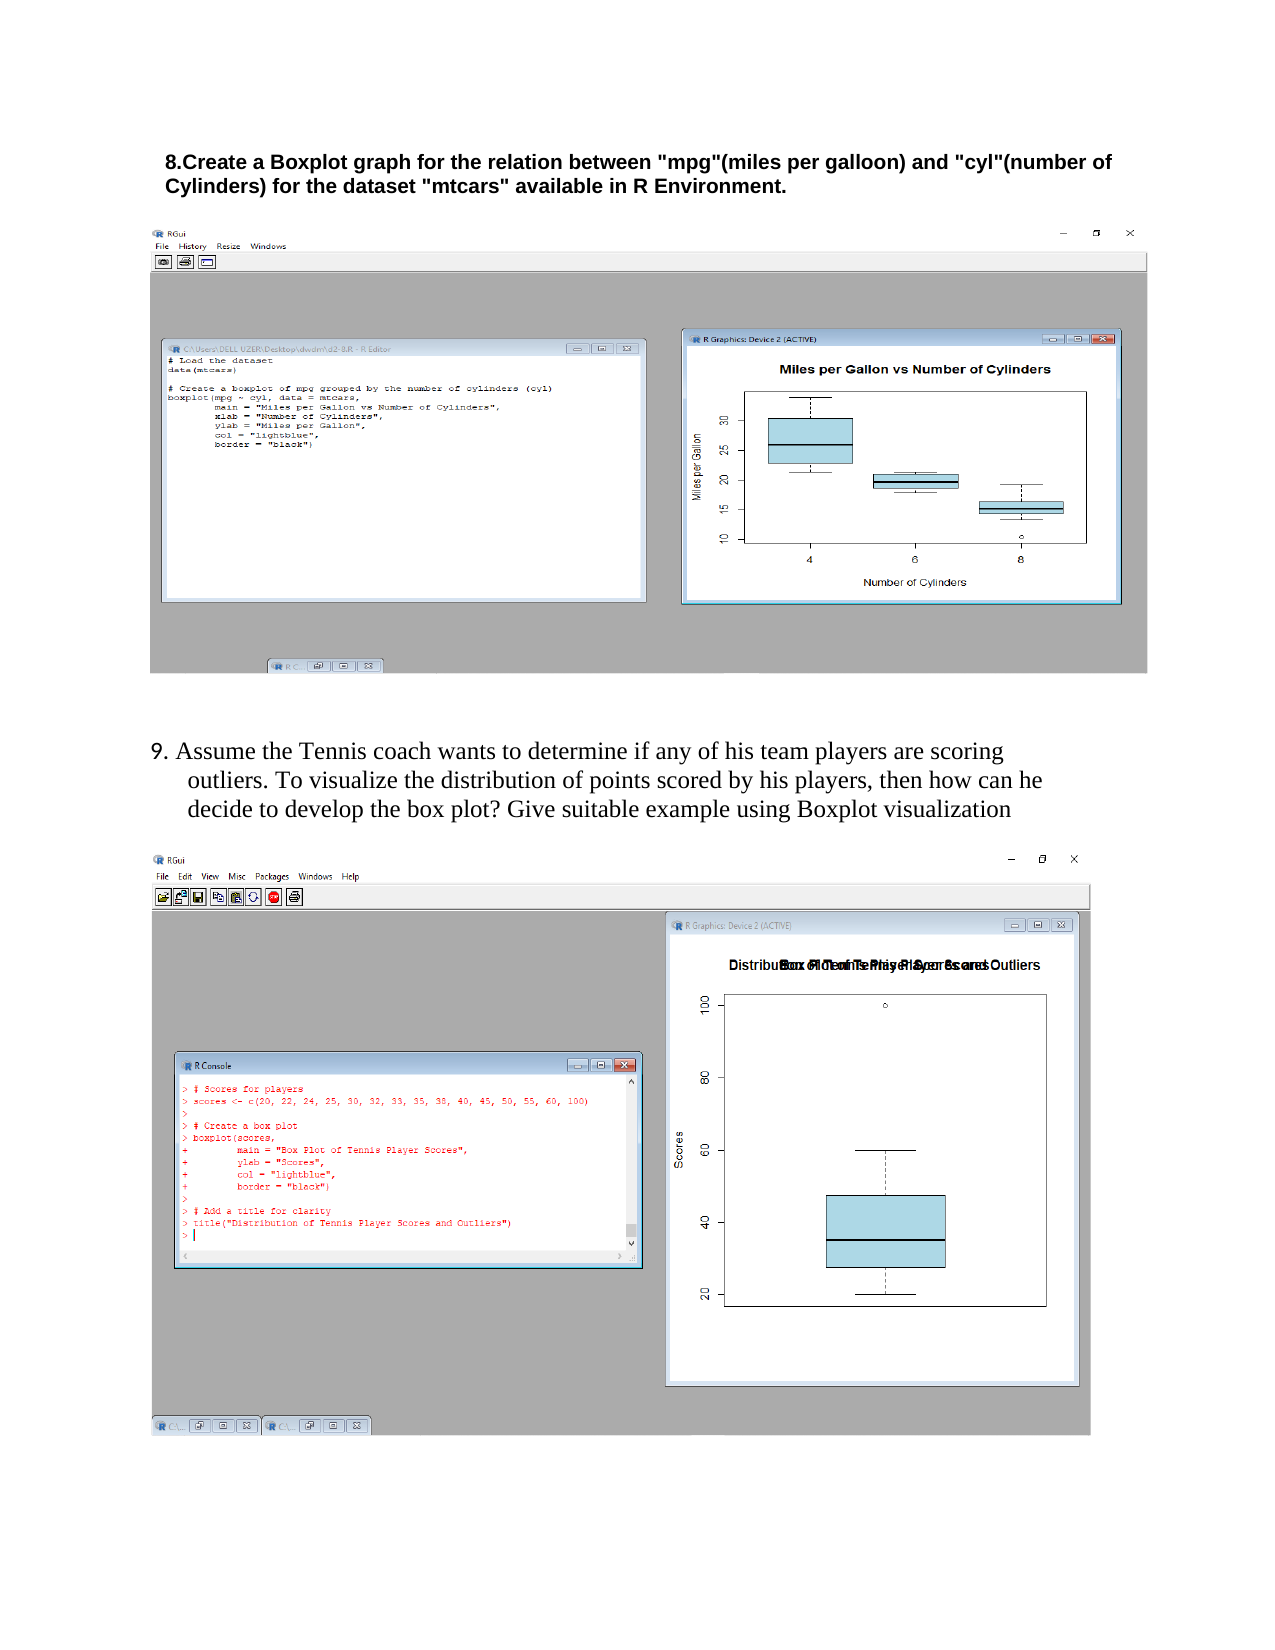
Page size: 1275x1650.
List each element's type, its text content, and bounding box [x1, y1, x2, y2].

text outliers. To visualize the distribution of points scored by his players, then how can he [150, 765, 1125, 794]
picture [151, 851, 1091, 1436]
text decide to develop the box plot? Give suitable example using Boxplot visualization [150, 794, 1125, 823]
text 9. Assume the Tennis coach wants to determine if any of his team players are scoring [150, 735, 1125, 765]
picture [150, 227, 1148, 674]
text 8.Create a Boxplot graph for the relation between "mpg"(miles per galloon) and "cyl"(number of Cylinders) for the dataset "mtcars" available in R Environment. [788, 150, 1125, 198]
